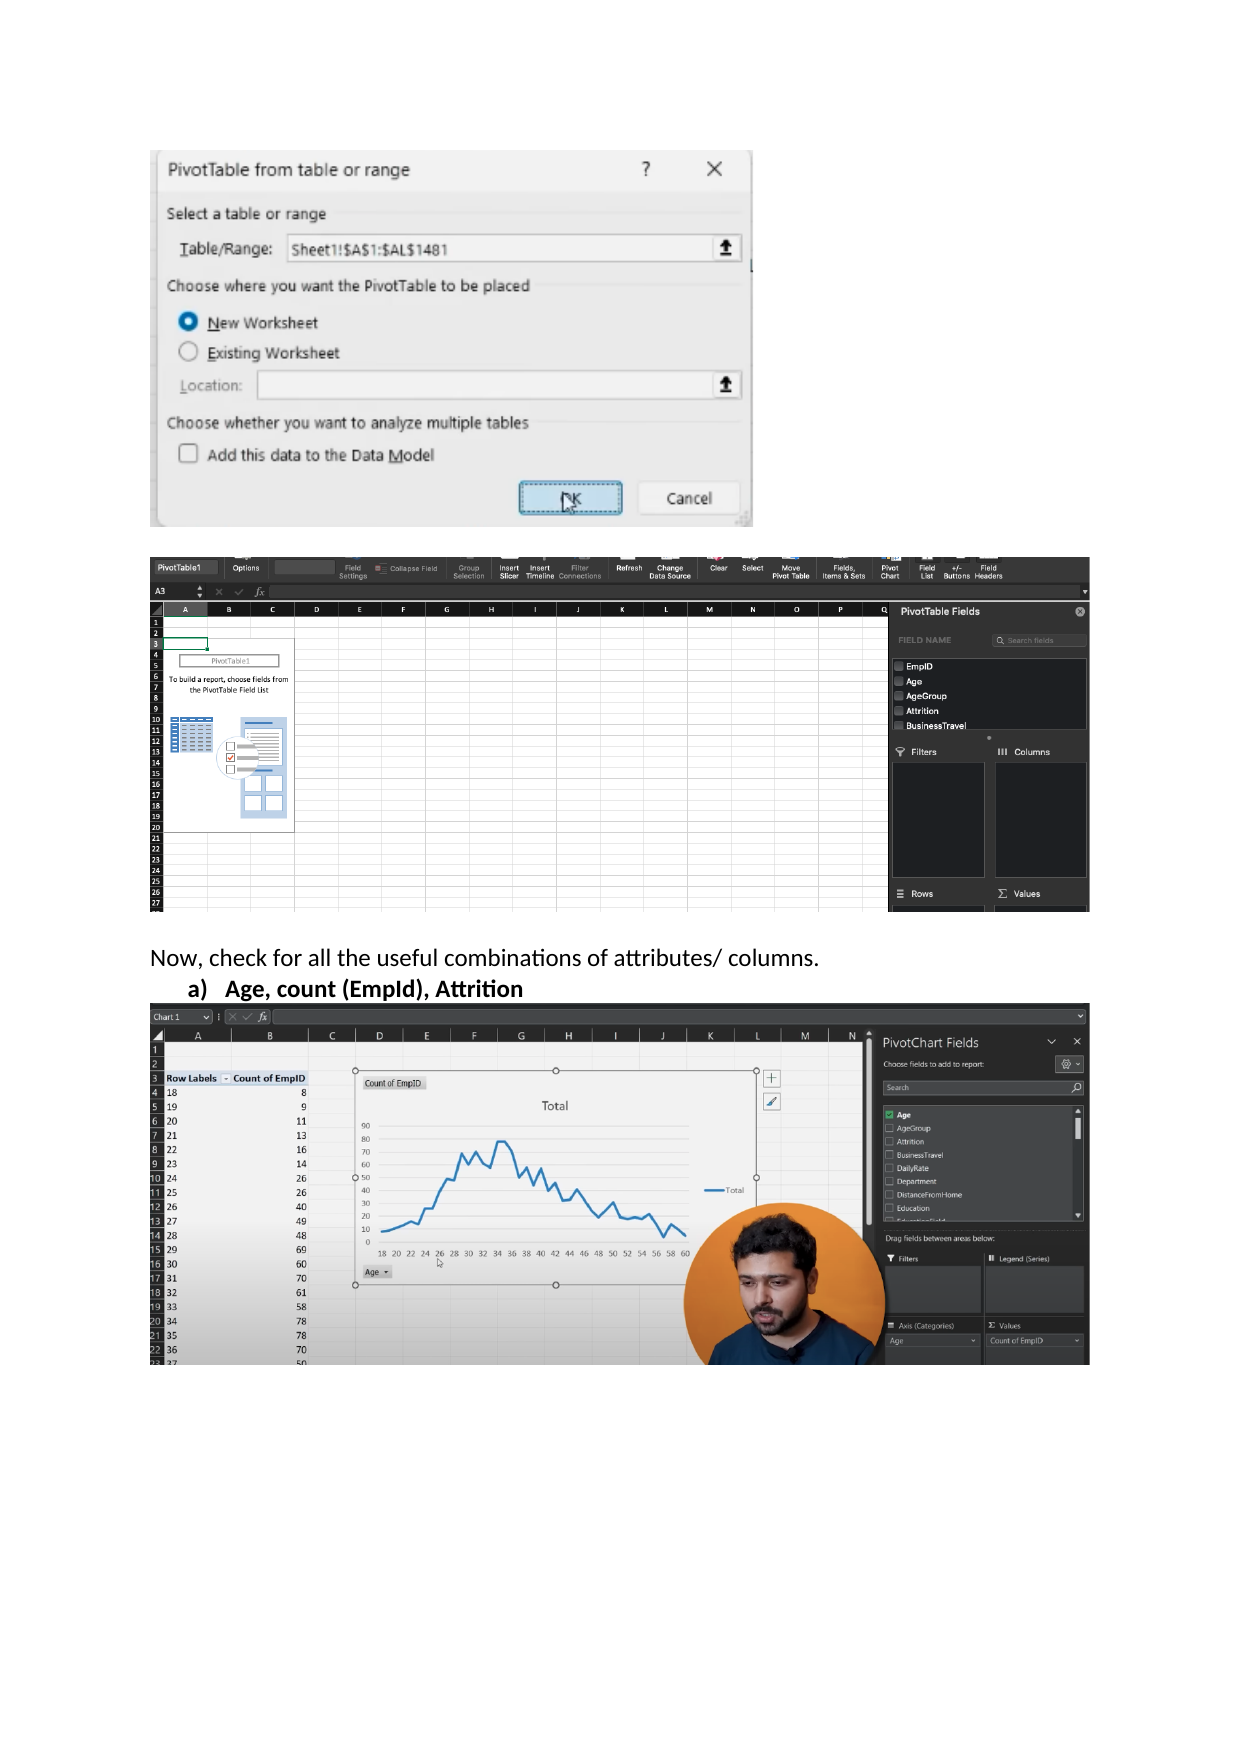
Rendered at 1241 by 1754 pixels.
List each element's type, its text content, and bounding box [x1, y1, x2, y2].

picture [150, 150, 754, 527]
list Age, count (EmpId), Attrition [187, 973, 1090, 1003]
picture [150, 557, 1090, 912]
text Now, check for all the useful combinations of attributes/ columns. [150, 942, 1090, 973]
picture [150, 1003, 1090, 1365]
